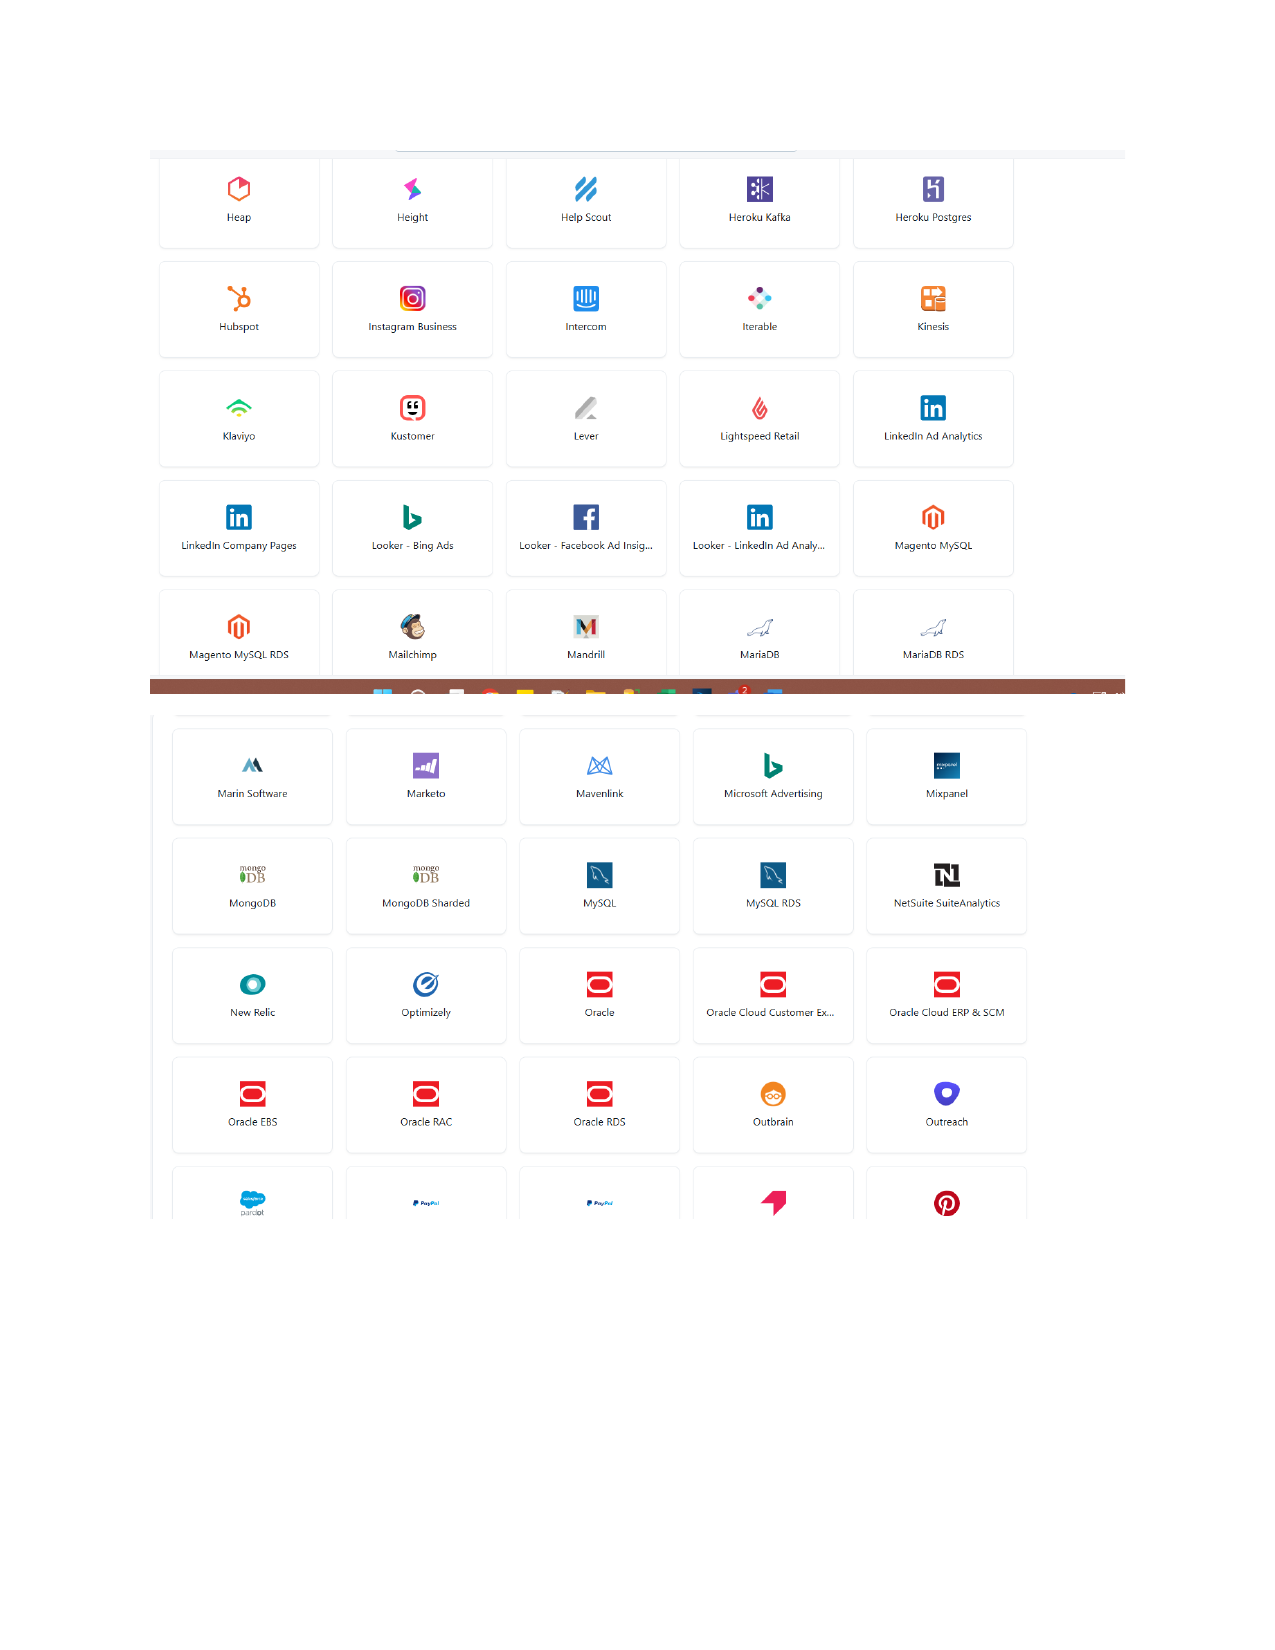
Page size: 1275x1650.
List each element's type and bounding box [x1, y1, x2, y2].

picture [150, 150, 1125, 694]
picture [150, 715, 1125, 1219]
